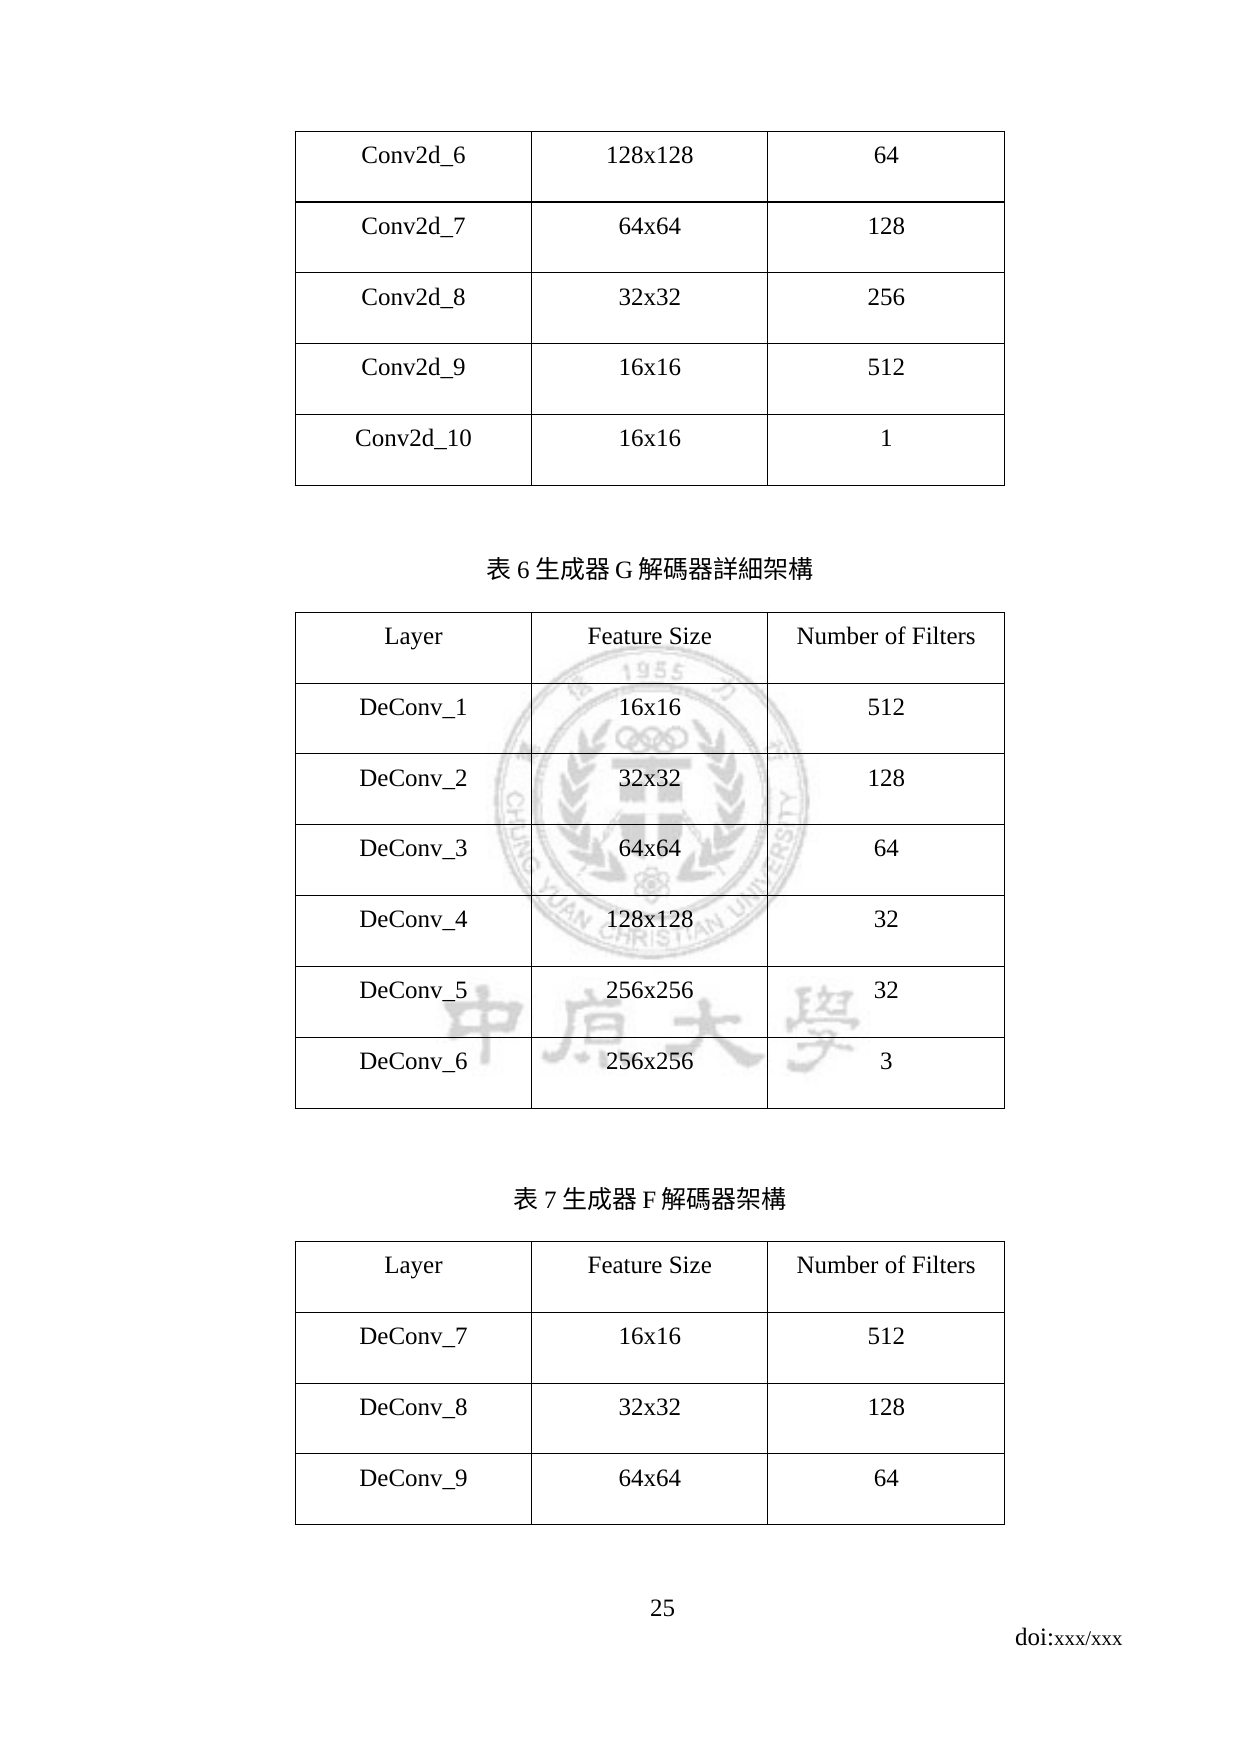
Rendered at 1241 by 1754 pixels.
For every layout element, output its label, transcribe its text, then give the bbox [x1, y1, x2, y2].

table_cell 16x16 [532, 684, 767, 753]
table_cell 1 [768, 415, 1004, 485]
table_cell 64x64 [532, 203, 767, 272]
text 表 6 生成器G解碼器詳細架構 [177, 546, 1122, 591]
table_cell 512 [768, 344, 1004, 414]
text 表 7 生成器F解碼器架構 [177, 1175, 1122, 1220]
table_cell 16x16 [532, 344, 767, 414]
table_cell DeConv_6 [296, 1038, 531, 1107]
table_cell 64x64 [532, 825, 767, 895]
table_cell 128x128 [532, 896, 767, 966]
table_header Layer [296, 1242, 531, 1312]
table_cell 512 [768, 1313, 1004, 1382]
table_cell 32x32 [532, 1384, 767, 1453]
table_cell 256x256 [532, 1038, 767, 1107]
table_cell 64 [768, 825, 1004, 895]
table_cell Conv2d_7 [296, 203, 531, 272]
table_header Layer [296, 613, 531, 682]
table_cell 32 [768, 967, 1004, 1037]
table_cell 32x32 [532, 273, 767, 343]
table_cell 16x16 [532, 1313, 767, 1382]
table_cell 16x16 [532, 415, 767, 485]
table_cell DeConv_1 [296, 684, 531, 753]
table_cell 64 [768, 1454, 1004, 1524]
table_cell DeConv_9 [296, 1454, 531, 1524]
table_cell 128 [768, 203, 1004, 272]
table_cell 256 [768, 273, 1004, 343]
table_cell 128 [768, 754, 1004, 824]
table_cell 32x32 [532, 754, 767, 824]
table_cell 256x256 [532, 967, 767, 1037]
table_cell Conv2d_8 [296, 273, 531, 343]
table_cell 64x64 [532, 1454, 767, 1524]
table_cell DeConv_8 [296, 1384, 531, 1453]
table_cell 128 [768, 1384, 1004, 1453]
table_cell 128x128 [532, 132, 767, 201]
table_cell DeConv_2 [296, 754, 531, 824]
table_header Number of Filters [768, 613, 1004, 682]
table_cell 512 [768, 684, 1004, 753]
table_header Feature Size [532, 613, 767, 682]
table_cell 3 [768, 1038, 1004, 1107]
table_cell DeConv_7 [296, 1313, 531, 1382]
table_cell 32 [768, 896, 1004, 966]
table_header Number of Filters [768, 1242, 1004, 1312]
table_cell Conv2d_9 [296, 344, 531, 414]
table_cell DeConv_4 [296, 896, 531, 966]
table_cell DeConv_3 [296, 825, 531, 895]
table_cell Conv2d_10 [296, 415, 531, 485]
table_cell 64 [768, 132, 1004, 201]
table_cell Conv2d_6 [296, 132, 531, 201]
table_header Feature Size [532, 1242, 767, 1312]
table_cell DeConv_5 [296, 967, 531, 1037]
